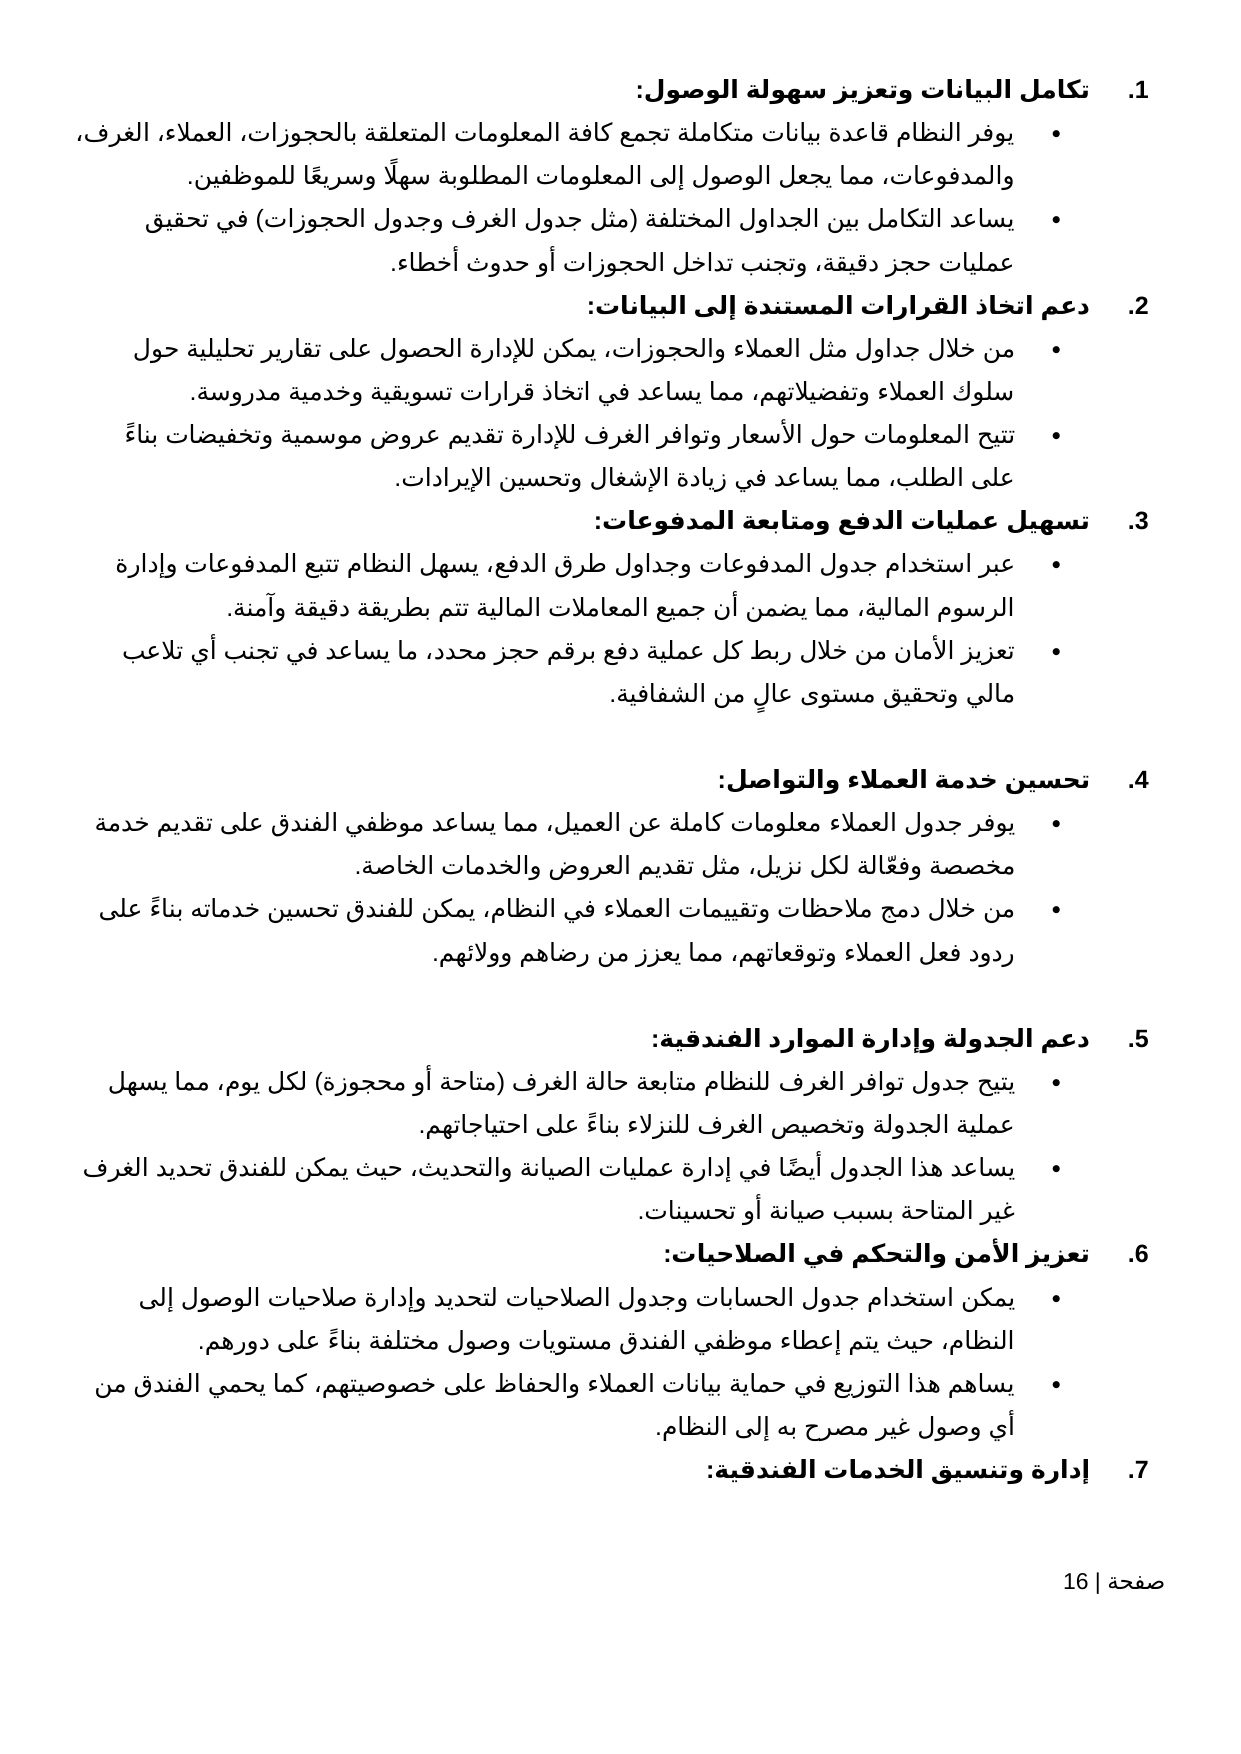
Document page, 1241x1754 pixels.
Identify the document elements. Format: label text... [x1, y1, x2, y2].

list دعم الجدولة وإدارة الموارد الفندقية: [75, 1024, 1128, 1052]
list تعزيز الأمن والتحكم في الصلاحيات: [75, 1239, 1128, 1268]
list يتيح جدول توافر الغرف للنظام متابعة حالة الغرف (متاحة أو محجوزة) لكل يوم، مما يسهل عملية الجدولة وتخصيص الغرف للنزلاء بناءً على احتياجاتهم. [75, 1067, 1053, 1139]
list يساعد التكامل بين الجداول المختلفة (مثل جدول الغرف وجدول الحجوزات) في تحقيق عمليات حجز دقيقة، وتجنب تداخل الحجوزات أو حدوث أخطاء. [75, 204, 1053, 276]
list يوفر النظام قاعدة بيانات متكاملة تجمع كافة المعلومات المتعلقة بالحجوزات، العملاء، الغرف، والمدفوعات، مما يجعل الوصول إلى المعلومات المطلوبة سهلًا وسريعًا للموظفين. [75, 118, 1053, 190]
list يوفر جدول العملاء معلومات كاملة عن العميل، مما يساعد موظفي الفندق على تقديم خدمة مخصصة وفعّالة لكل نزيل، مثل تقديم العروض والخدمات الخاصة. [75, 808, 1053, 880]
list تسهيل عمليات الدفع ومتابعة المدفوعات: [75, 506, 1128, 535]
list يساعد هذا الجدول أيضًا في إدارة عمليات الصيانة والتحديث، حيث يمكن للفندق تحديد الغرف غير المتاحة بسبب صيانة أو تحسينات. [75, 1153, 1053, 1225]
list تحسين خدمة العملاء والتواصل: [75, 765, 1128, 794]
list تكامل البيانات وتعزيز سهولة الوصول: [75, 75, 1128, 104]
list من خلال دمج ملاحظات وتقييمات العملاء في النظام، يمكن للفندق تحسين خدماته بناءً على ردود فعل العملاء وتوقعاتهم، مما يعزز من رضاهم وولائهم. [75, 894, 1053, 966]
list تعزيز الأمان من خلال ربط كل عملية دفع برقم حجز محدد، ما يساعد في تجنب أي تلاعب مالي وتحقيق مستوى عالٍ من الشفافية. [75, 636, 1053, 707]
list تتيح المعلومات حول الأسعار وتوافر الغرف للإدارة تقديم عروض موسمية وتخفيضات بناءً على الطلب، مما يساعد في زيادة الإشغال وتحسين الإيرادات. [75, 420, 1053, 492]
list إدارة وتنسيق الخدمات الفندقية: [75, 1455, 1128, 1484]
list دعم اتخاذ القرارات المستندة إلى البيانات: [75, 291, 1128, 319]
list عبر استخدام جدول المدفوعات وجداول طرق الدفع، يسهل النظام تتبع المدفوعات وإدارة الرسوم المالية، مما يضمن أن جميع المعاملات المالية تتم بطريقة دقيقة وآمنة. [75, 549, 1053, 621]
list من خلال جداول مثل العملاء والحجوزات، يمكن للإدارة الحصول على تقارير تحليلية حول سلوك العملاء وتفضيلاتهم، مما يساعد في اتخاذ قرارات تسويقية وخدمية مدروسة. [75, 334, 1053, 406]
list يساهم هذا التوزيع في حماية بيانات العملاء والحفاظ على خصوصيتهم، كما يحمي الفندق من أي وصول غير مصرح به إلى النظام. [75, 1369, 1053, 1441]
list يمكن استخدام جدول الحسابات وجدول الصلاحيات لتحديد وإدارة صلاحيات الوصول إلى النظام، حيث يتم إعطاء موظفي الفندق مستويات وصول مختلفة بناءً على دورهم. [75, 1282, 1053, 1354]
